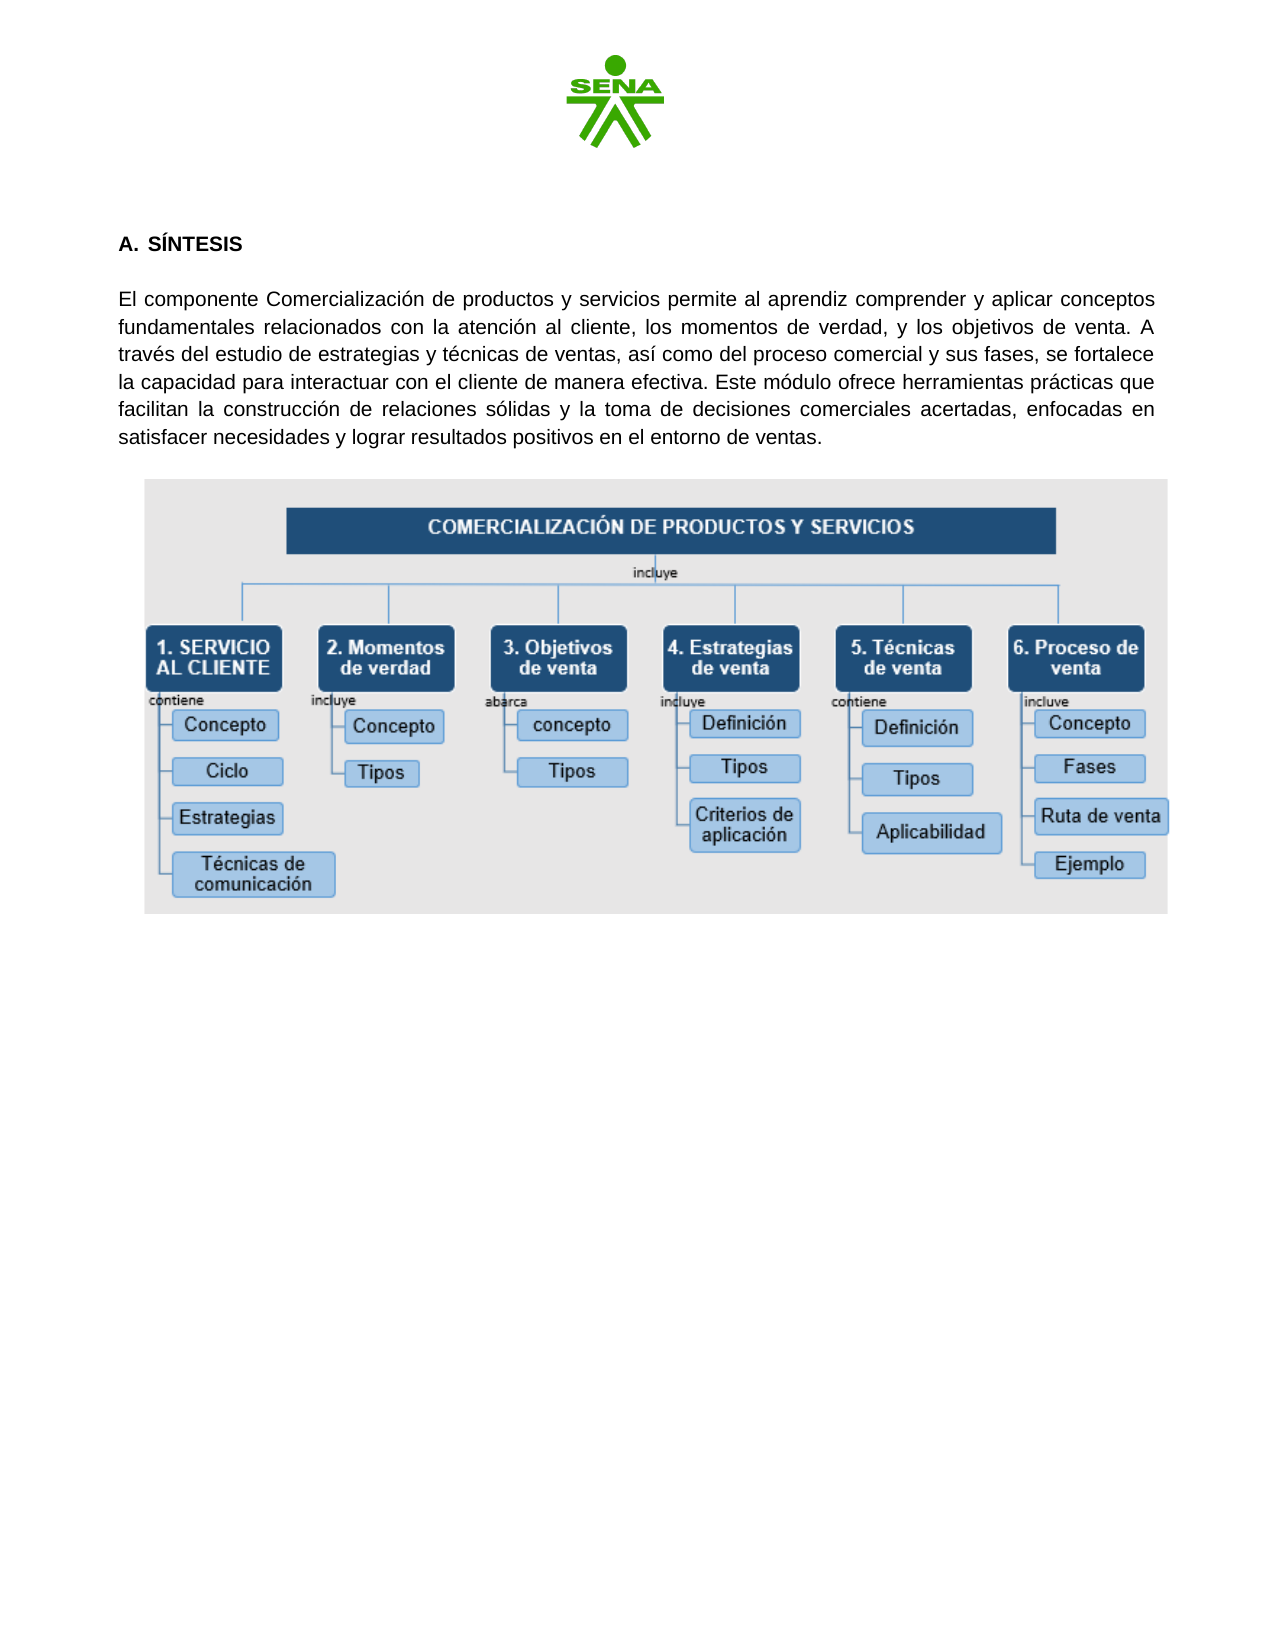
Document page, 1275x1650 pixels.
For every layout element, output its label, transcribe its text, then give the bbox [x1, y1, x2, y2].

list SÍNTESIS [118, 232, 1157, 256]
picture [566, 55, 664, 148]
text El componente Comercialización de productos y servicios permite al aprendiz comprender y aplicar conceptos fundamentales relacionados con la atención al cliente, los momentos de verdad, y los objetivos de venta. A través del estudio de estrategias y técnicas de ventas, así como del proceso comercial y sus fases, se fortalece la capacidad para interactuar con el cliente de manera efectiva. Este módulo ofrece herramientas prácticas que facilitan la construcción de relaciones sólidas y la toma de decisiones comerciales acertadas, enfocadas en satisfacer necesidades y lograr resultados positivos en el entorno de ventas. [118, 287, 1157, 449]
